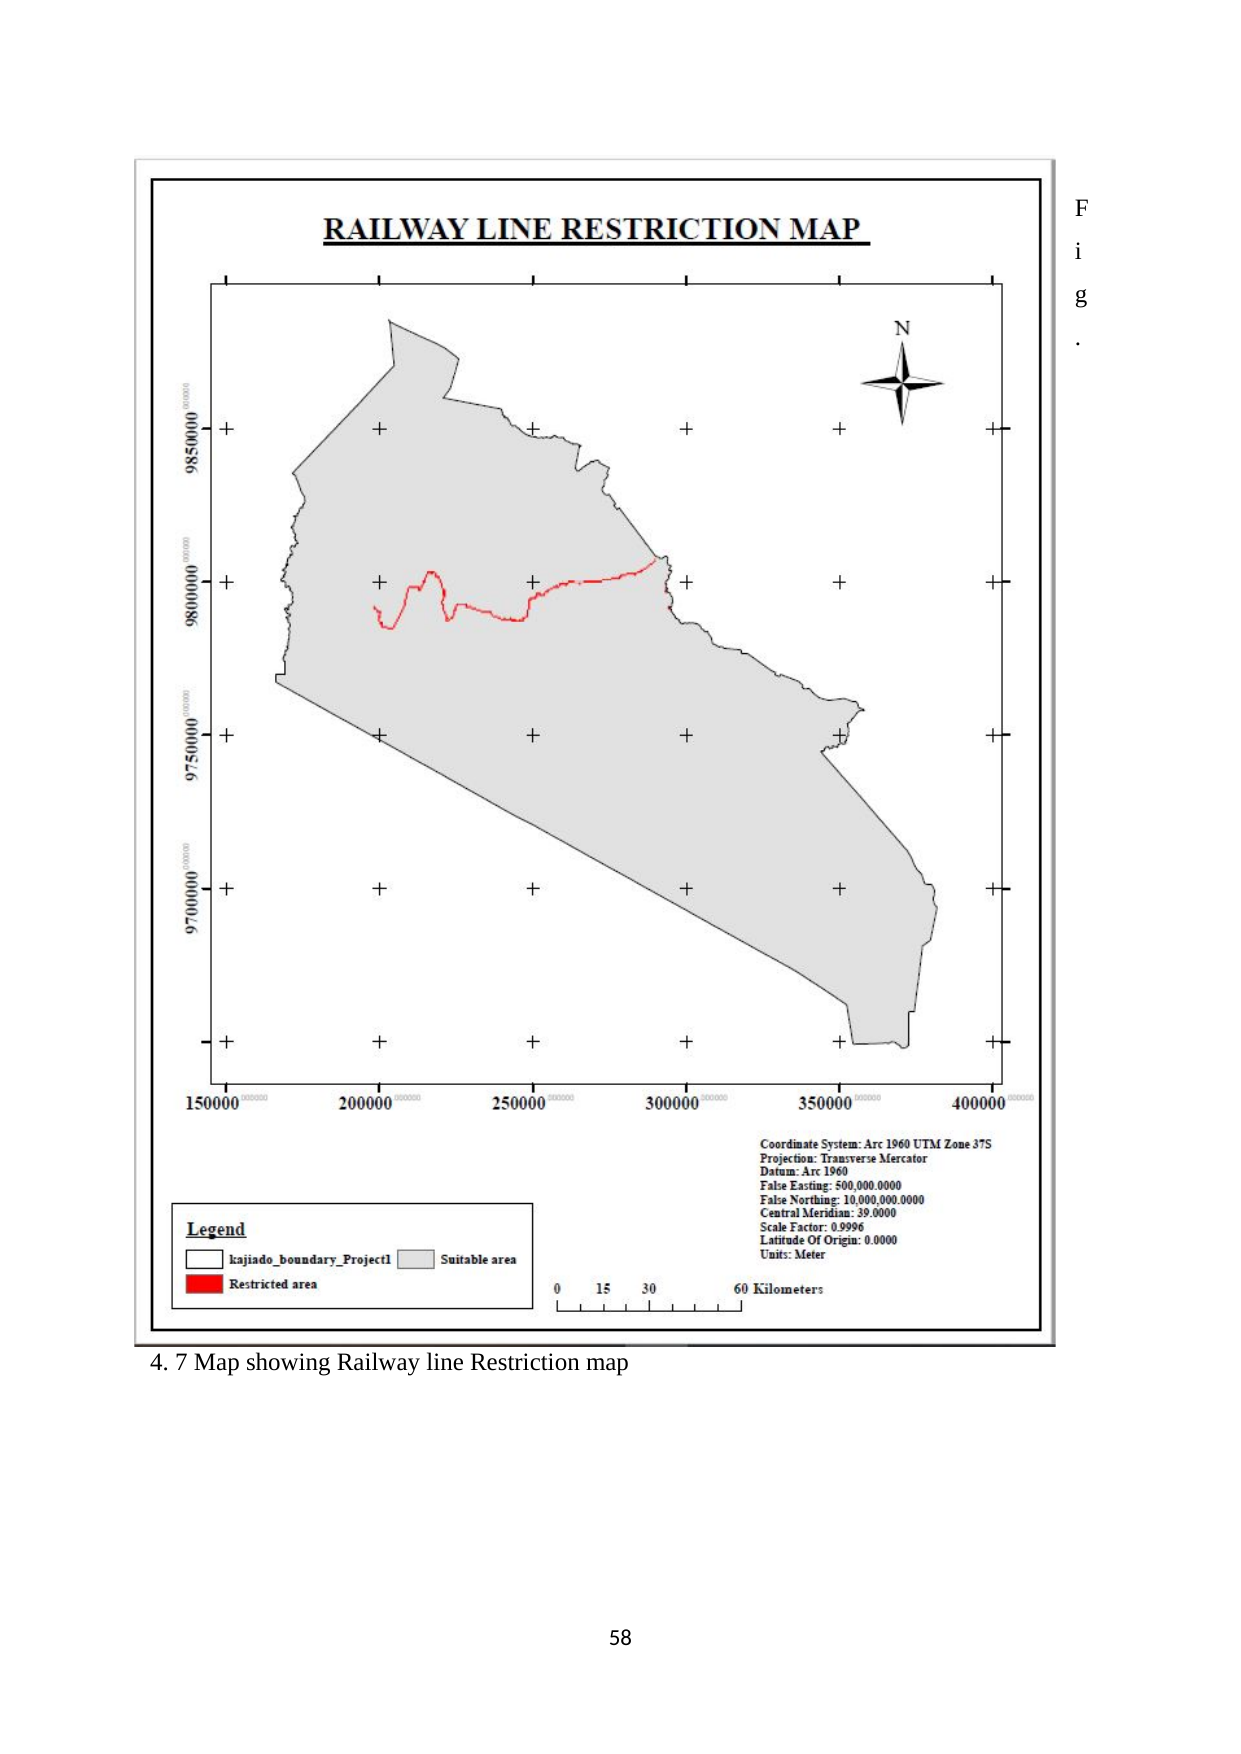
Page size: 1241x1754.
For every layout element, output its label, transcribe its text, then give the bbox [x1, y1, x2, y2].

picture [134, 155, 1056, 1347]
